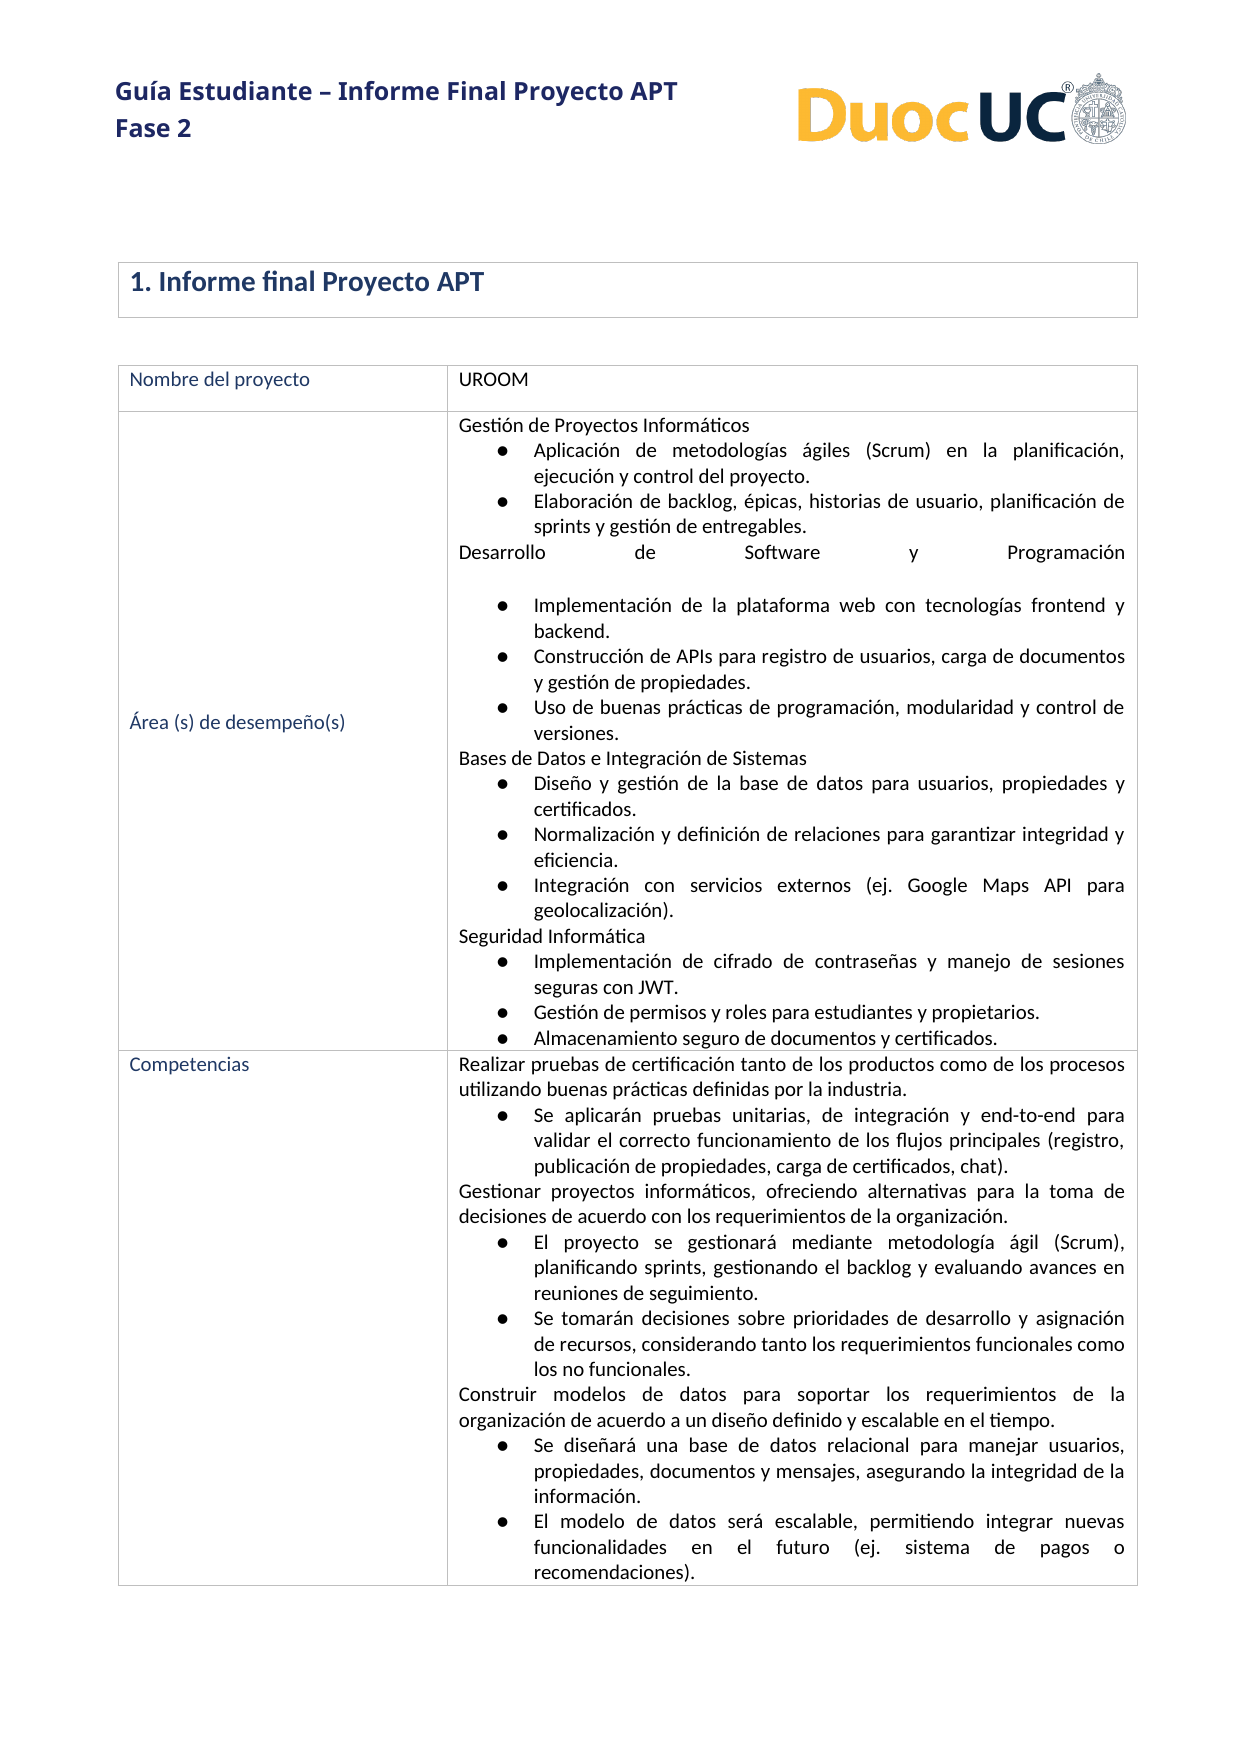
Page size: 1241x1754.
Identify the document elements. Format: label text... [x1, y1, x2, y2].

table_header UROOM [448, 366, 1137, 411]
table_header Nombre del proyecto [119, 366, 447, 411]
table_cell Competencias [119, 1051, 447, 1585]
table_cell Área (s) de desempeño(s) [119, 412, 447, 1050]
table_cell Gestión de Proyectos Informáticos Aplicación de metodologías ágiles (Scrum) en la planificación, ejecución y control del proyecto. Elaboración de backlog, épicas, historias de usuario, planificación de sprints y gestión de entregables. Desarrollo de Software y Programación Implementación de la plataforma web con tecnologías frontend y backend. Construcción de APIs para registro de usuarios, carga de documentos y gestión de propiedades. Uso de buenas prácticas de programación, modularidad y control de versiones. Bases de Datos e Integración de Sistemas Diseño y gestión de la base de datos para usuarios, propiedades y certificados. Normalización y definición de relaciones para garantizar integridad y eficiencia. Integración con servicios externos (ej. Google Maps API para geolocalización). Seguridad Informática Implementación de cifrado de contraseñas y manejo de sesiones seguras con JWT. Gestión de permisos y roles para estudiantes y propietarios. Almacenamiento seguro de documentos y certificados. [448, 412, 1137, 1050]
table_header 1. Informe final Proyecto APT [119, 263, 1137, 317]
picture [798, 73, 1126, 144]
